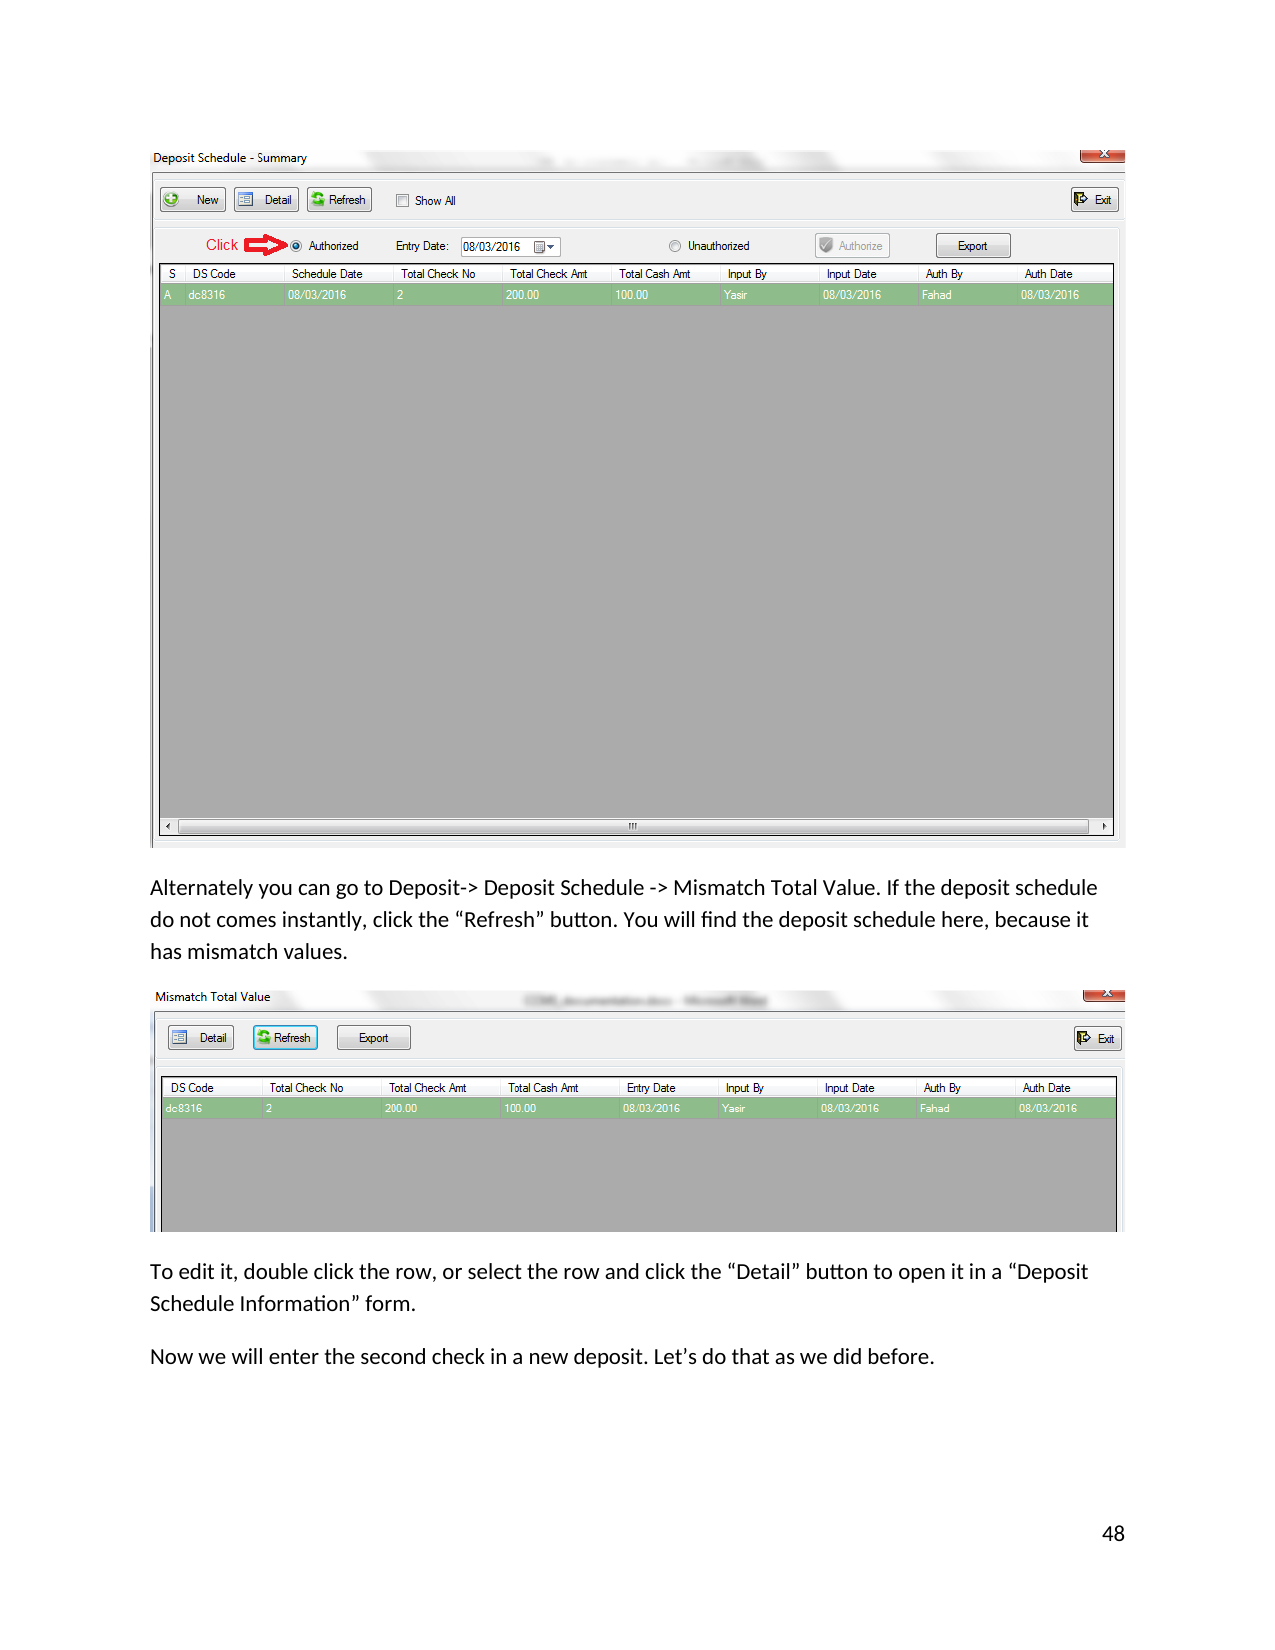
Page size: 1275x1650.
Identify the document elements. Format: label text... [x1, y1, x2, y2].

picture [150, 150, 1125, 848]
picture [150, 990, 1125, 1232]
text To edit it, double click the row, or select the row and click the “Detail” button to open it in a “Deposit Schedule Information” form. [150, 1257, 1125, 1317]
text Now we will enter the second check in a new deposit. Let’s do that as we did before. [150, 1342, 1125, 1370]
text Alternately you can go to Deposit-> Deposit Schedule -> Mismatch Total Value. If the deposit schedule do not comes instantly, click the “Refresh” button. You will find the deposit schedule here, because it has mismatch values. [150, 873, 1125, 965]
